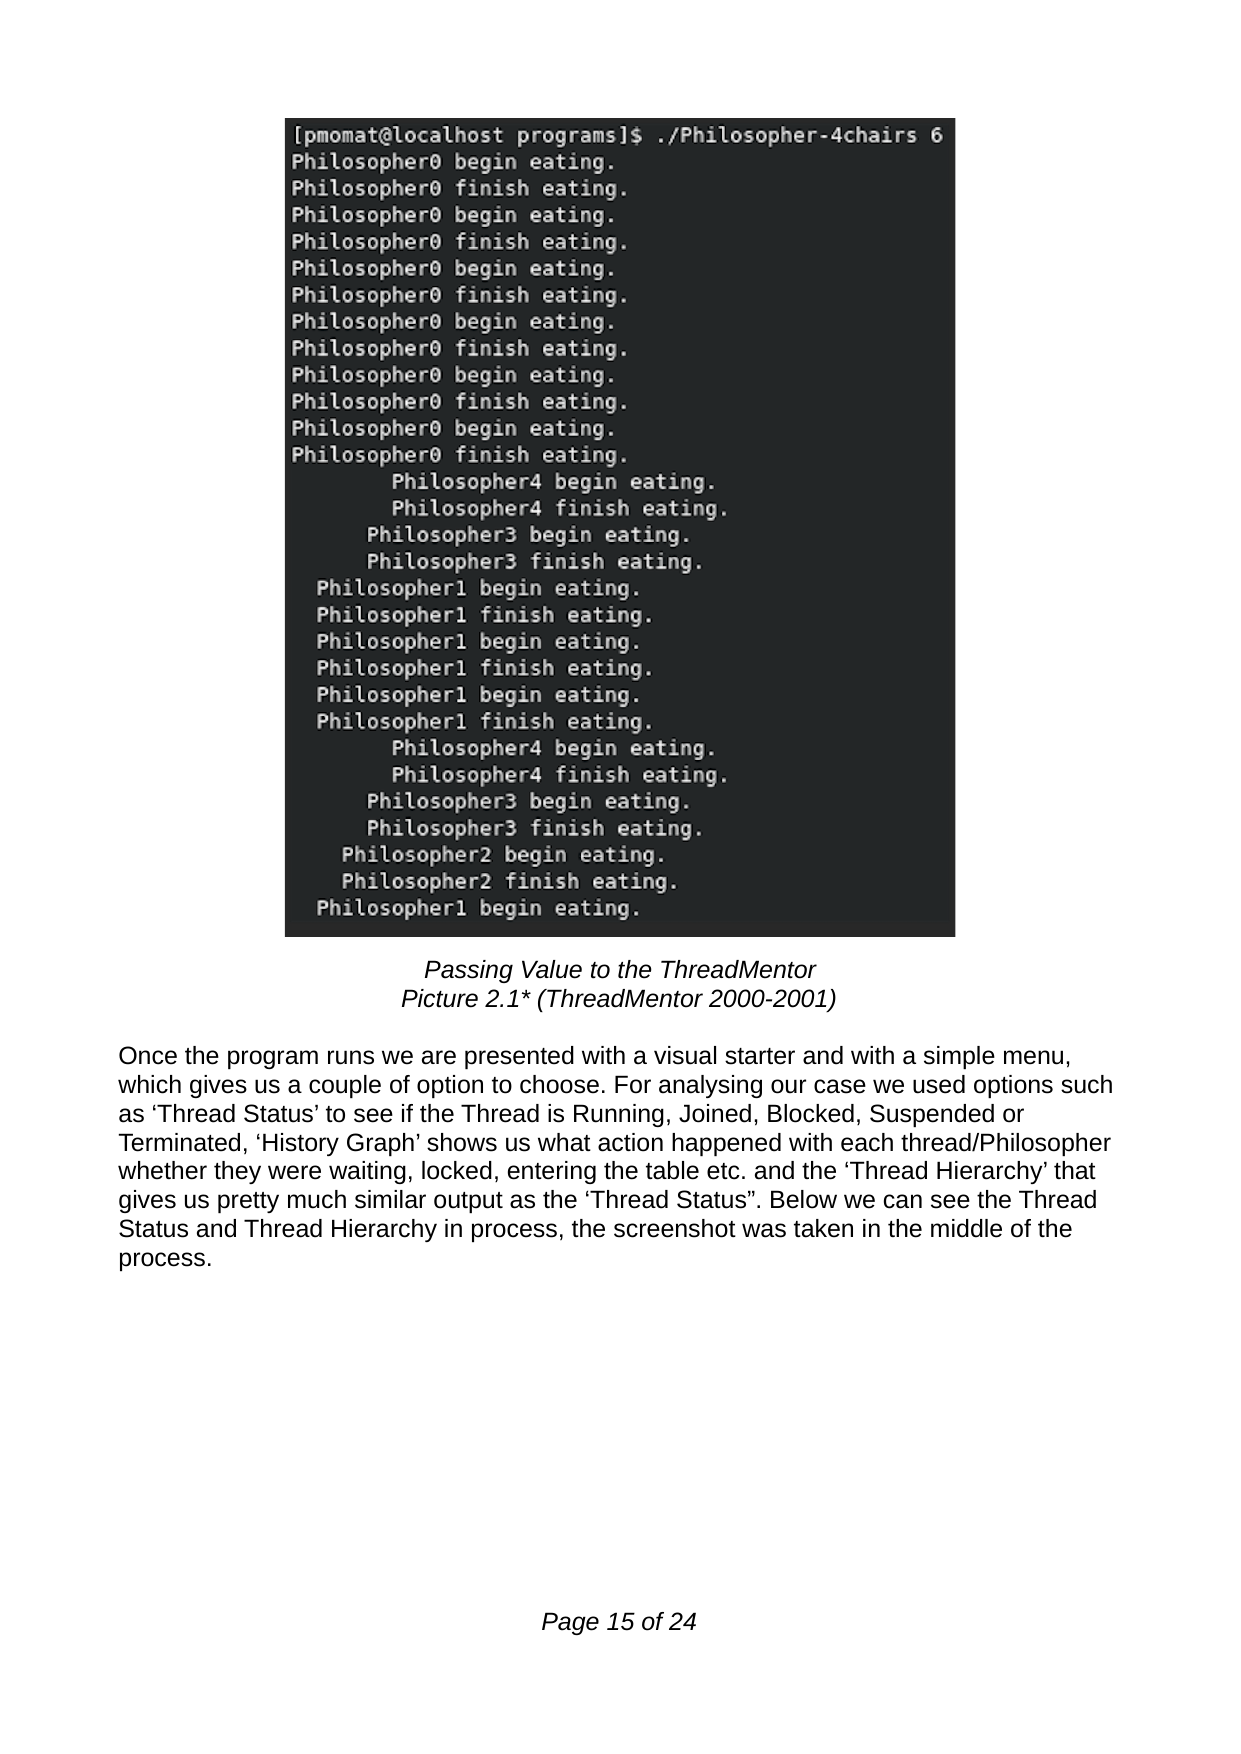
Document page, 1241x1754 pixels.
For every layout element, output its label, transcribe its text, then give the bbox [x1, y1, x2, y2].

picture [284, 118, 956, 937]
text Passing Value to the ThreadMentor [118, 955, 1122, 984]
text Picture 2.1* (ThreadMentor 2000-2001) [118, 984, 1122, 1013]
text Once the program runs we are presented with a visual starter and with a simple menu, which gives us a couple of option to choose. For analysing our case we used options such as ‘Thread Status’ to see if the Thread is Running, Joined, Blocked, Suspended or Terminated, ‘History Graph’ shows us what action happened with each thread/Philosopher whether they were waiting, locked, entering the table etc. and the ‘Thread Hierarchy’ that gives us pretty much similar output as the ‘Thread Status”. Below we can see the Thread Status and Thread Hierarchy in process, the screenshot was taken in the middle of the process. [118, 1041, 1122, 1271]
